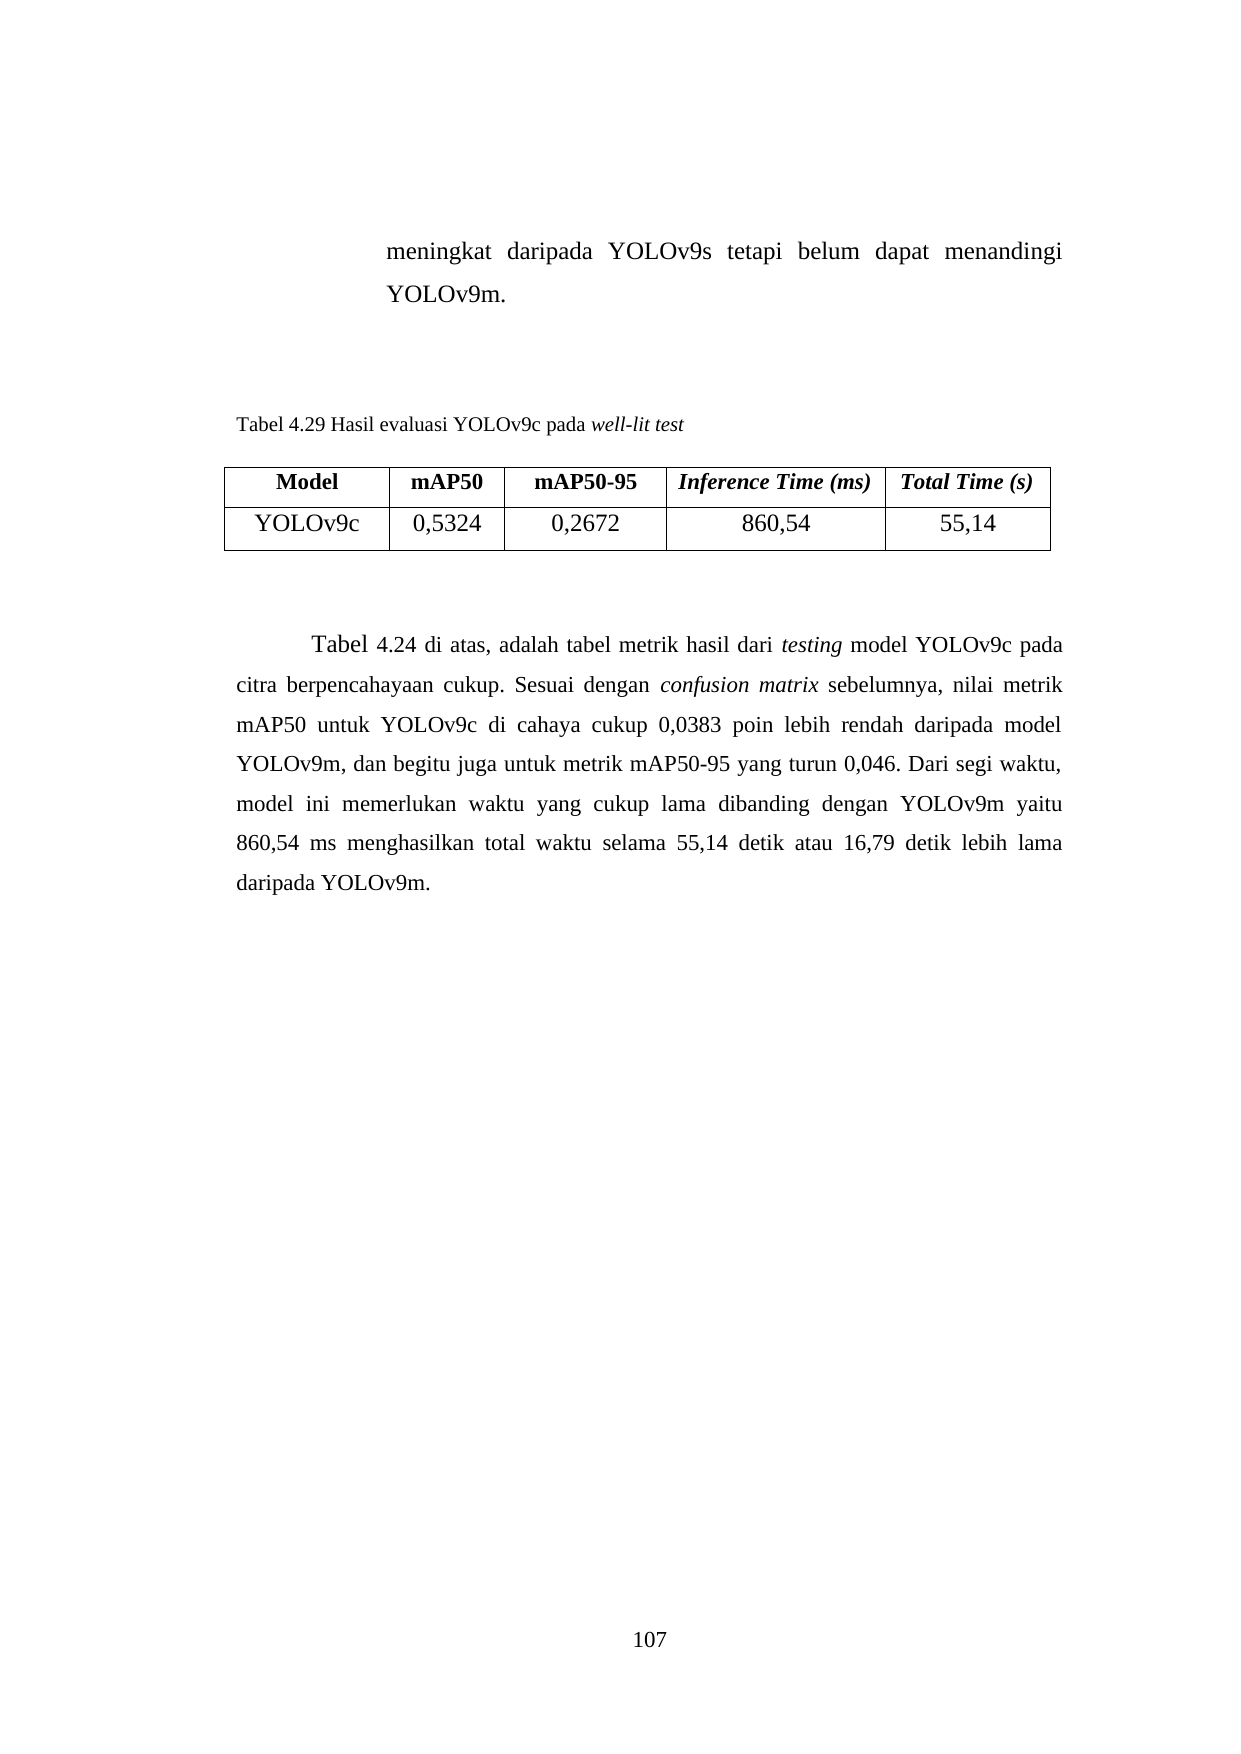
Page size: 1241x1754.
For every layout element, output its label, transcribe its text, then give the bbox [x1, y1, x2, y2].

table_header Inference Time (ms) [667, 468, 885, 507]
table_cell 860,54 [667, 508, 885, 550]
table_cell 0,2672 [505, 508, 666, 550]
table_cell 55,14 [886, 508, 1050, 550]
text Tabel 4.24 di atas, adalah tabel metrik hasil dari testing model YOLOv9c pada citra berpencahayaan cukup. Sesuai dengan confusion matrix sebelumnya, nilai metrik mAP50 untuk YOLOv9c di cahaya cukup 0,0383 poin lebih rendah daripada model YOLOv9m, dan begitu juga untuk metrik mAP50-95 yang turun 0,046. Dari segi waktu, model ini memerlukan waktu yang cukup lama dibanding dengan YOLOv9m yaitu 860,54 ms menghasilkan total waktu selama 55,14 detik atau 16,79 detik lebih lama daripada YOLOv9m. [236, 629, 1063, 895]
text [386, 236, 1063, 308]
table_header mAP50-95 [505, 468, 666, 507]
table_header Total Time (s) [886, 468, 1050, 507]
table_header mAP50 [390, 468, 504, 507]
table_header Model [225, 468, 389, 507]
table_cell YOLOv9c [225, 508, 389, 550]
table_cell 0,5324 [390, 508, 504, 550]
